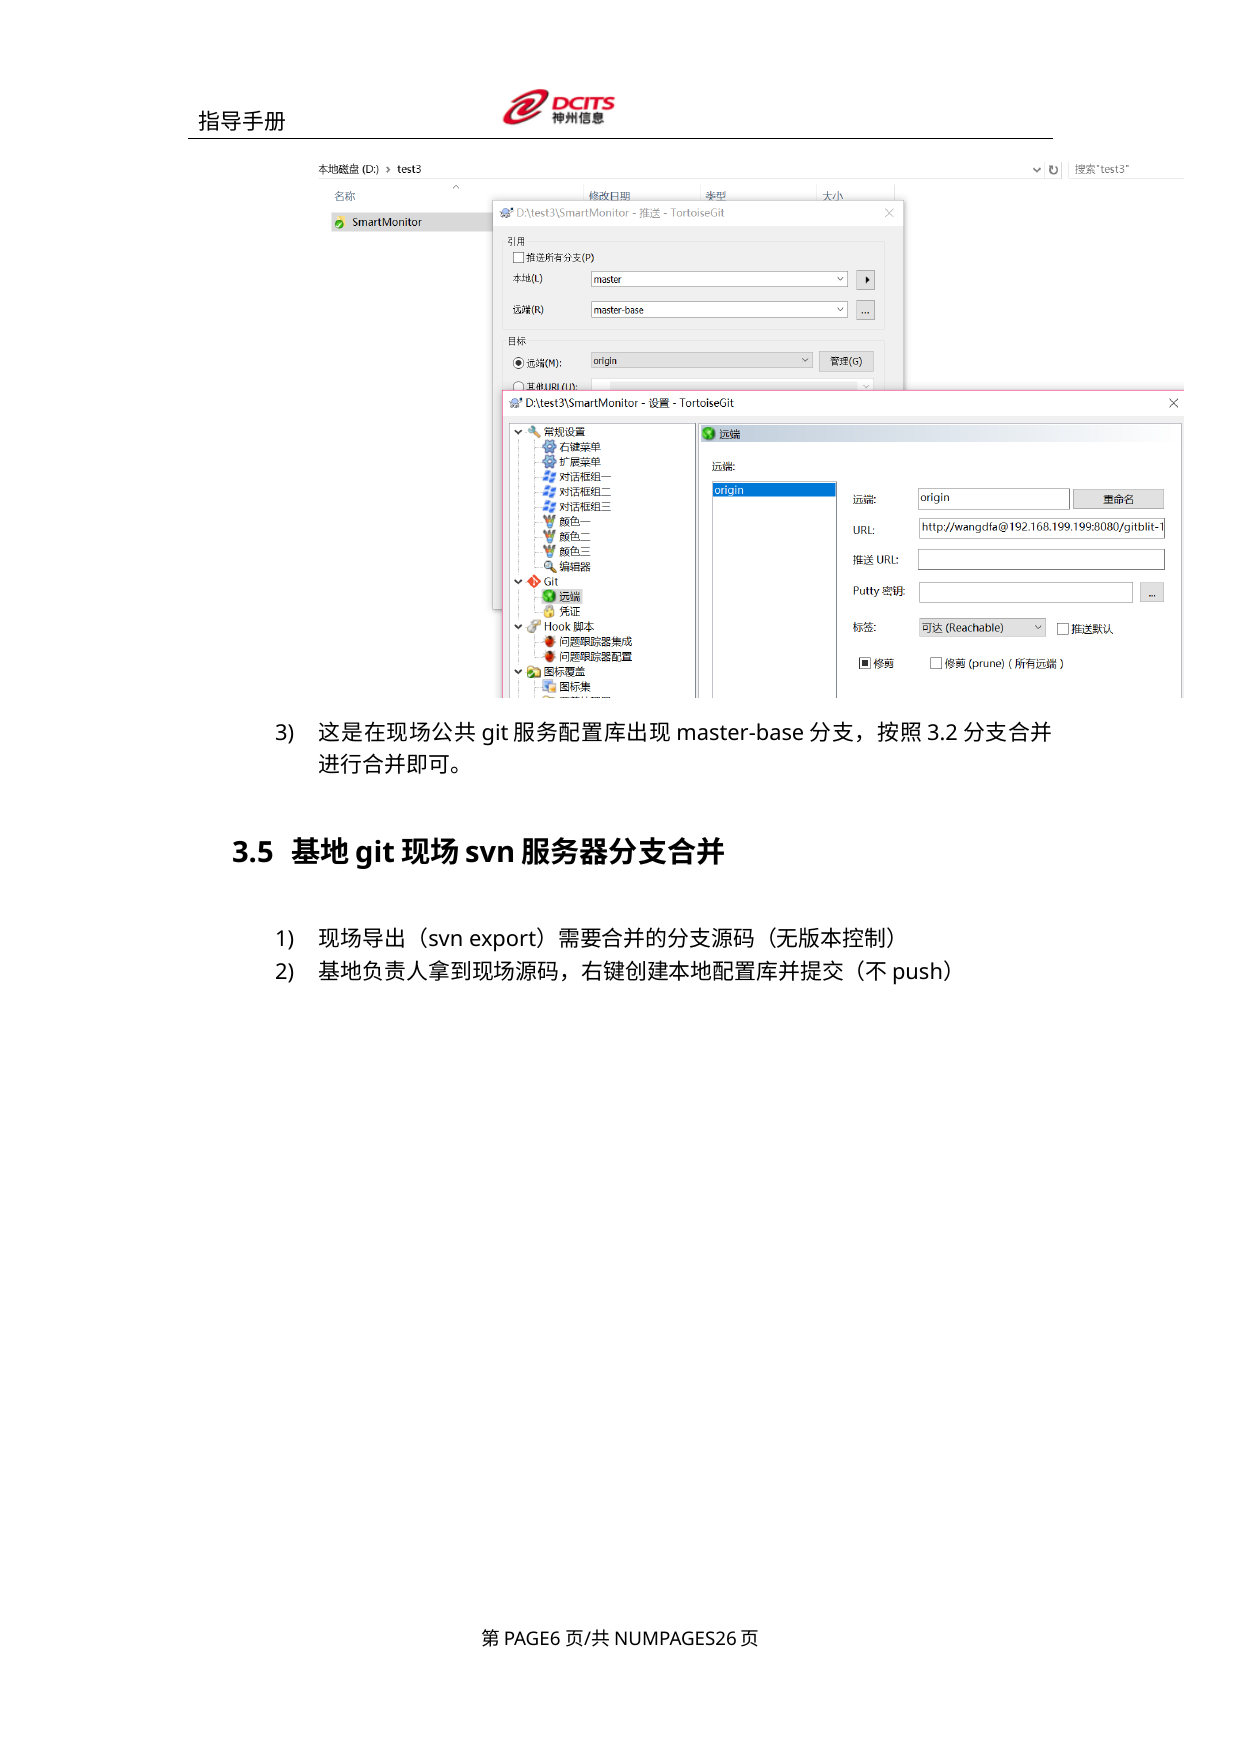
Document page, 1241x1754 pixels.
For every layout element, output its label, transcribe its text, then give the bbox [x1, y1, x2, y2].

list 基地负责人拿到现场源码，右键创建本地配置库并提交（不push） [275, 953, 1053, 986]
list 现场导出（svn export）需要合并的分支源码（无版本控制） [275, 921, 1053, 953]
picture [489, 88, 623, 130]
subtitle 基地git现场svn服务器分支合并 [232, 828, 1053, 871]
picture [318, 162, 1184, 698]
list 这是在现场公共git服务配置库出现master-base分支，按照3.2分支合并进行合并即可。 [275, 714, 1053, 779]
